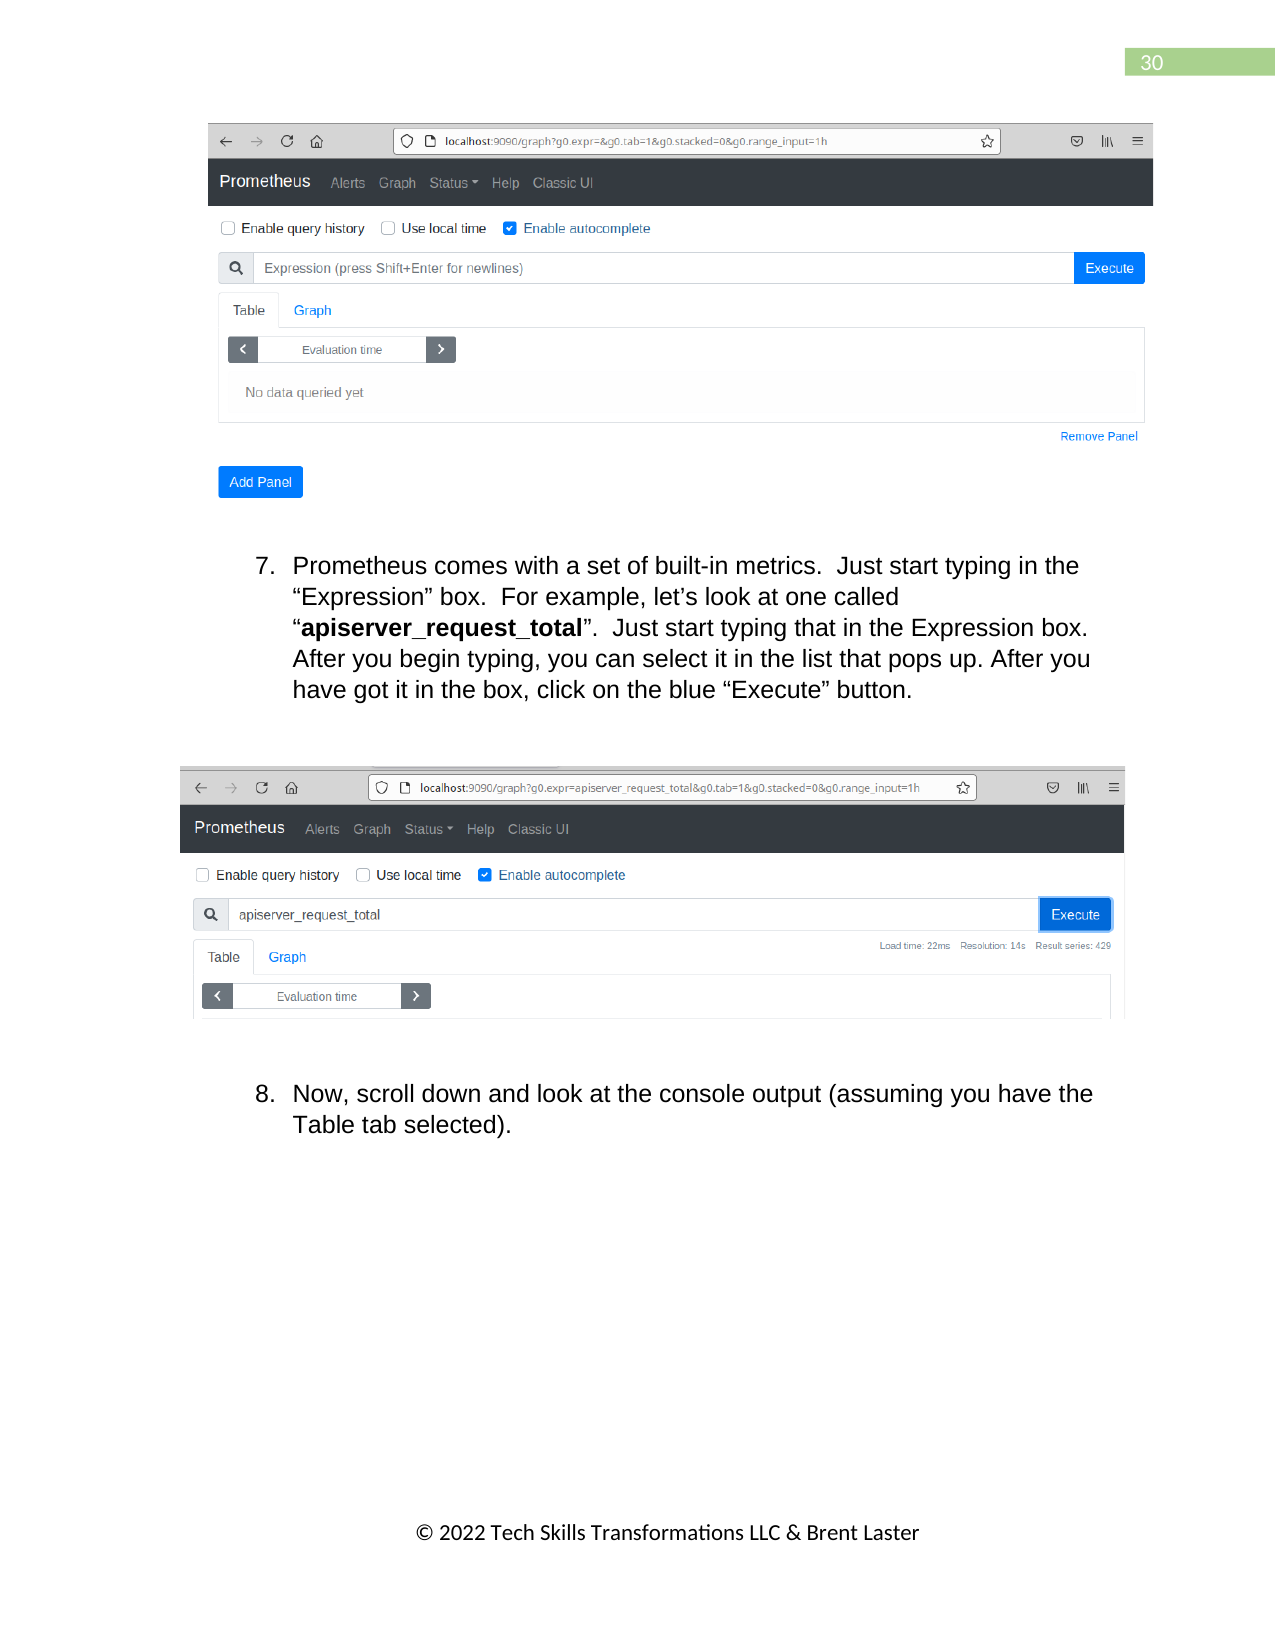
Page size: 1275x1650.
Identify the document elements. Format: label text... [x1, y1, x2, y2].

list Now, scroll down and look at the console output (assuming you have the Table tab selected). [255, 1079, 1125, 1139]
list Prometheus comes with a set of built-in metrics. Just start typing in the “Expression” box. For example, let’s look at one called “apiserver_request_total”. Just start typing that in the Expression box. After you begin typing, you can select it in the list that pops up. After you have got it in the box, click on the blue “Execute” button. [255, 551, 1125, 704]
picture [180, 766, 1125, 1019]
picture [208, 123, 1154, 522]
